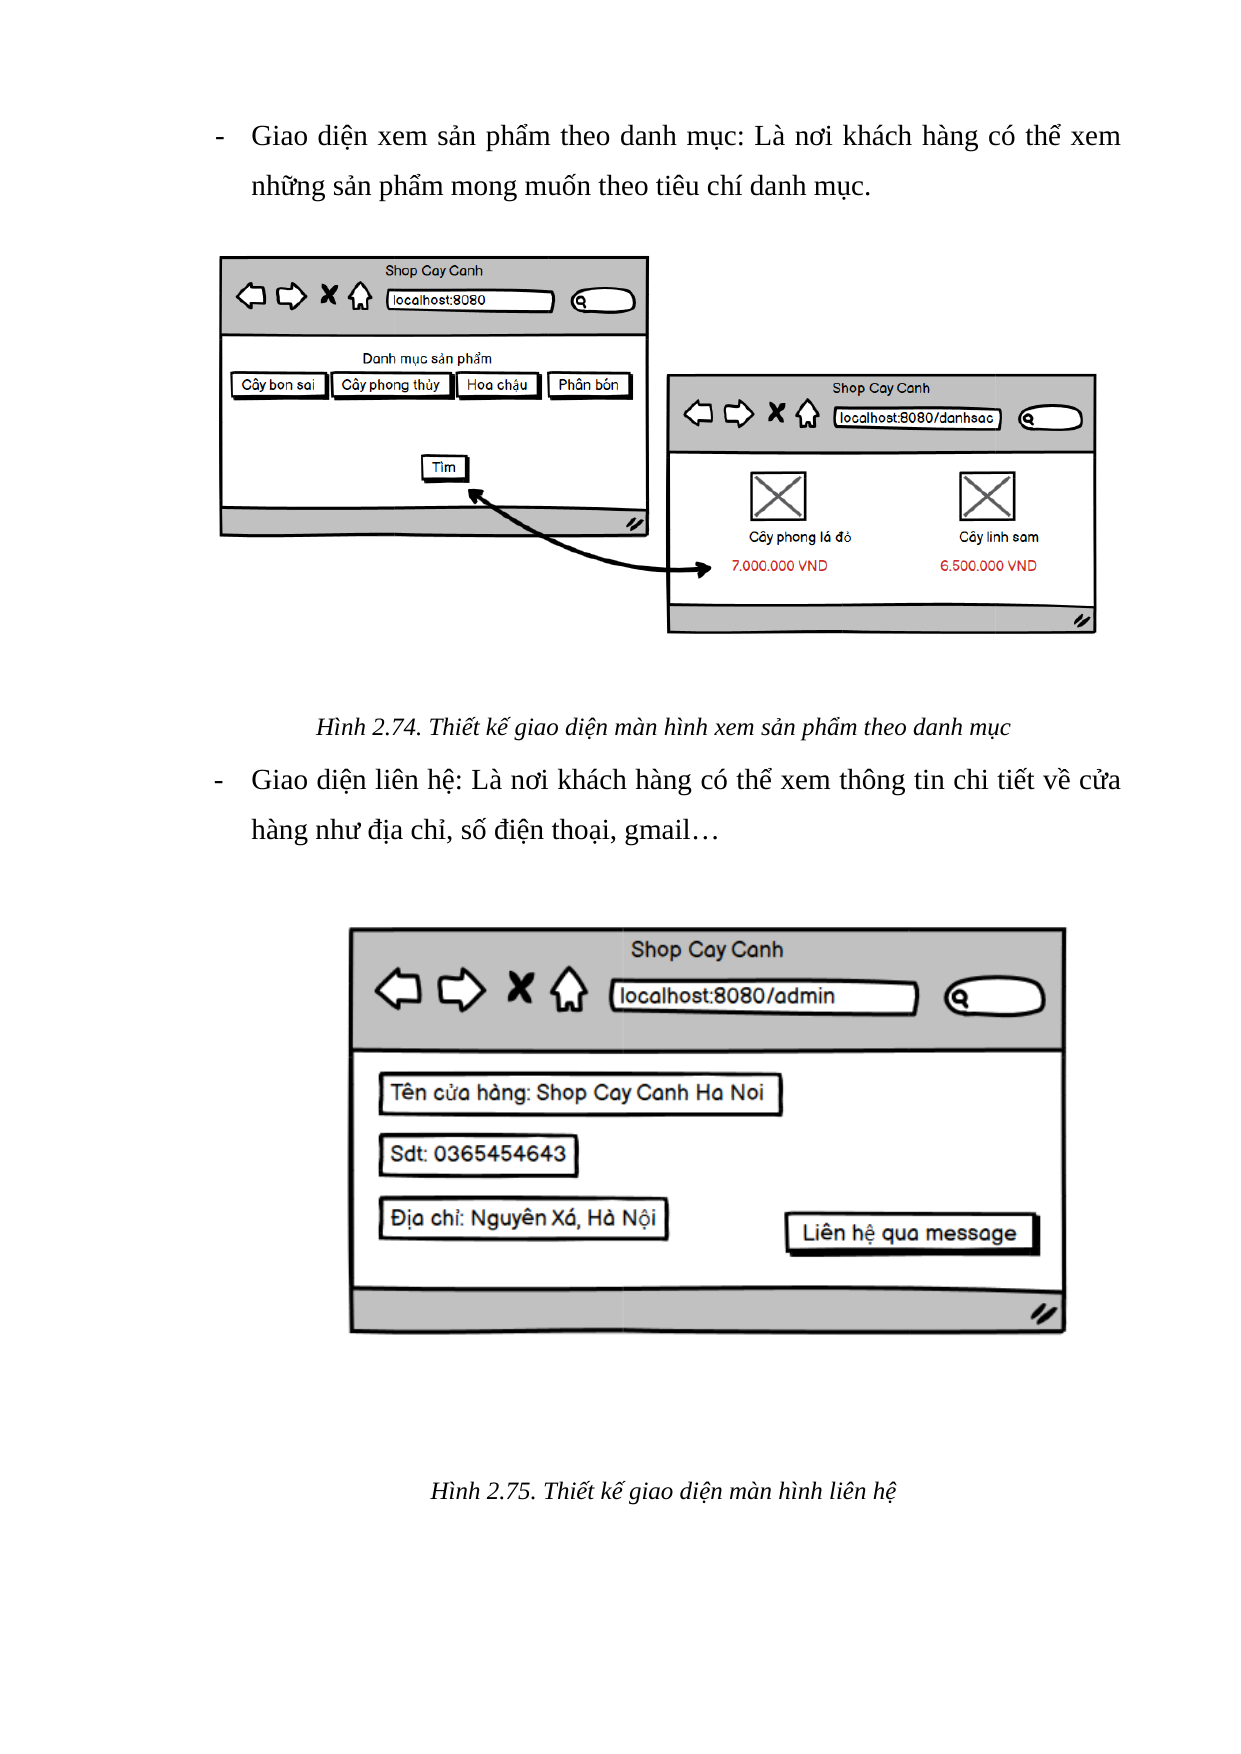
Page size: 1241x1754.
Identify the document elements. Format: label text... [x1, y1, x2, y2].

list Giao diện liên hệ: Là nơi khách hàng có thể xem thông tin chi tiết về cửa hàng như địa chỉ, số điện thoại, gmail… [214, 762, 1122, 846]
text Hình 2.74. Thiết kế giao diện màn hình xem sản phẩm theo danh mục [207, 712, 1122, 741]
picture [251, 862, 1167, 1396]
picture [206, 235, 1123, 694]
text Hình 2.75. Thiết kế giao diện màn hình liên hệ [207, 1476, 1122, 1505]
list Giao diện xem sản phẩm theo danh mục: Là nơi khách hàng có thể xem những sản phẩm mong muốn theo tiêu chí danh mục. [215, 118, 1122, 202]
